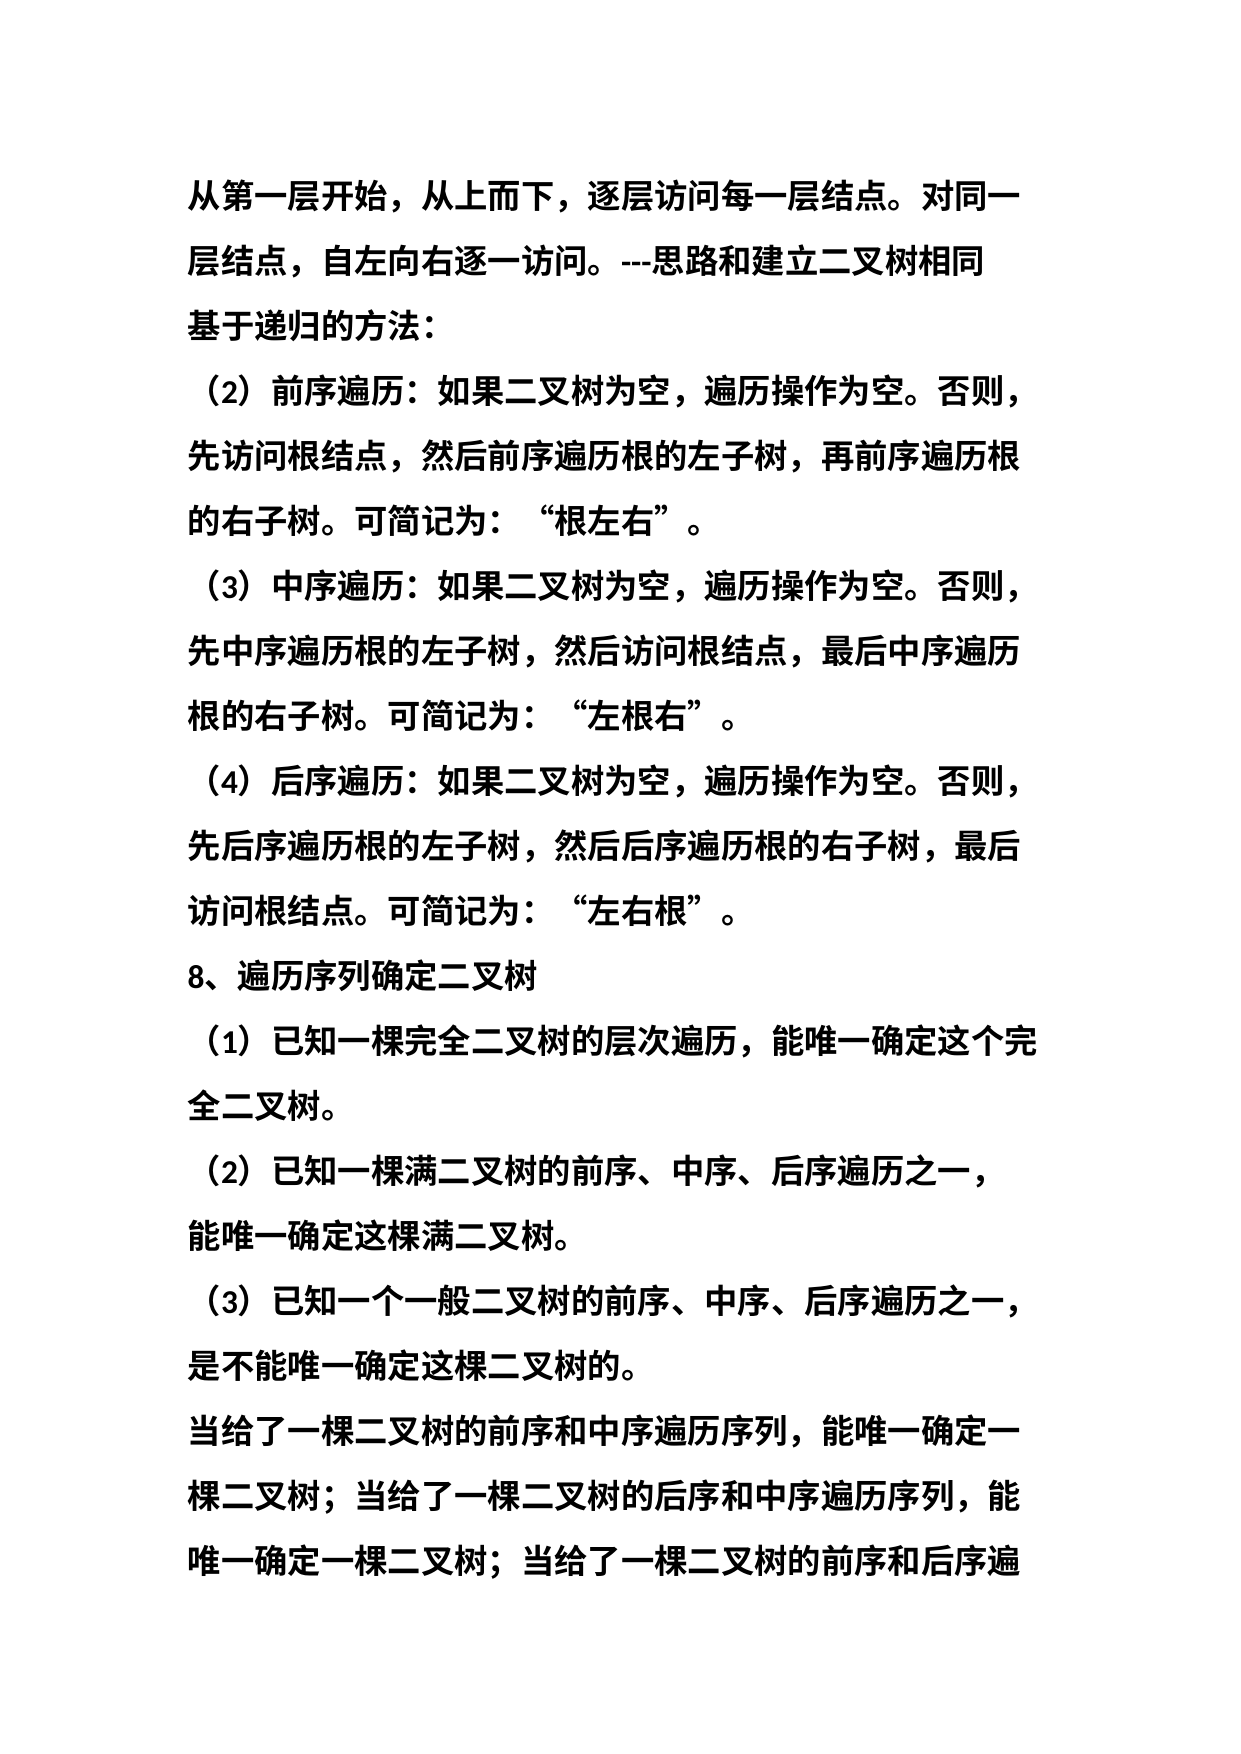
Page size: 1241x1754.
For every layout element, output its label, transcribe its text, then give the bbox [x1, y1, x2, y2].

text （3）已知一个一般二叉树的前序、中序、后序遍历之一， [187, 1267, 1053, 1332]
list 遍历序列确定二叉树 [187, 942, 1053, 1007]
text （1）已知一棵完全二叉树的层次遍历，能唯一确定这个完全二叉树。 [187, 1007, 1053, 1137]
text 是不能唯一确定这棵二叉树的。 [187, 1332, 1053, 1397]
list 前序遍历：如果二叉树为空，遍历操作为空。否则，先访问根结点，然后前序遍历根的左子树，再前序遍历根的右子树。可简记为：“根左右”。 [187, 357, 1053, 552]
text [187, 1397, 1053, 1592]
text 能唯一确定这棵满二叉树。 [187, 1202, 1053, 1267]
text （2）已知一棵满二叉树的前序、中序、后序遍历之一， [187, 1137, 1053, 1202]
list 中序遍历：如果二叉树为空，遍历操作为空。否则，先中序遍历根的左子树，然后访问根结点，最后中序遍历根的右子树。可简记为：“左根右”。 [187, 552, 1053, 747]
list 后序遍历：如果二叉树为空，遍历操作为空。否则，先后序遍历根的左子树，然后后序遍历根的右子树，最后访问根结点。可简记为：“左右根”。 [187, 747, 1053, 942]
text 基于递归的方法： [187, 292, 1053, 357]
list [187, 162, 1053, 292]
